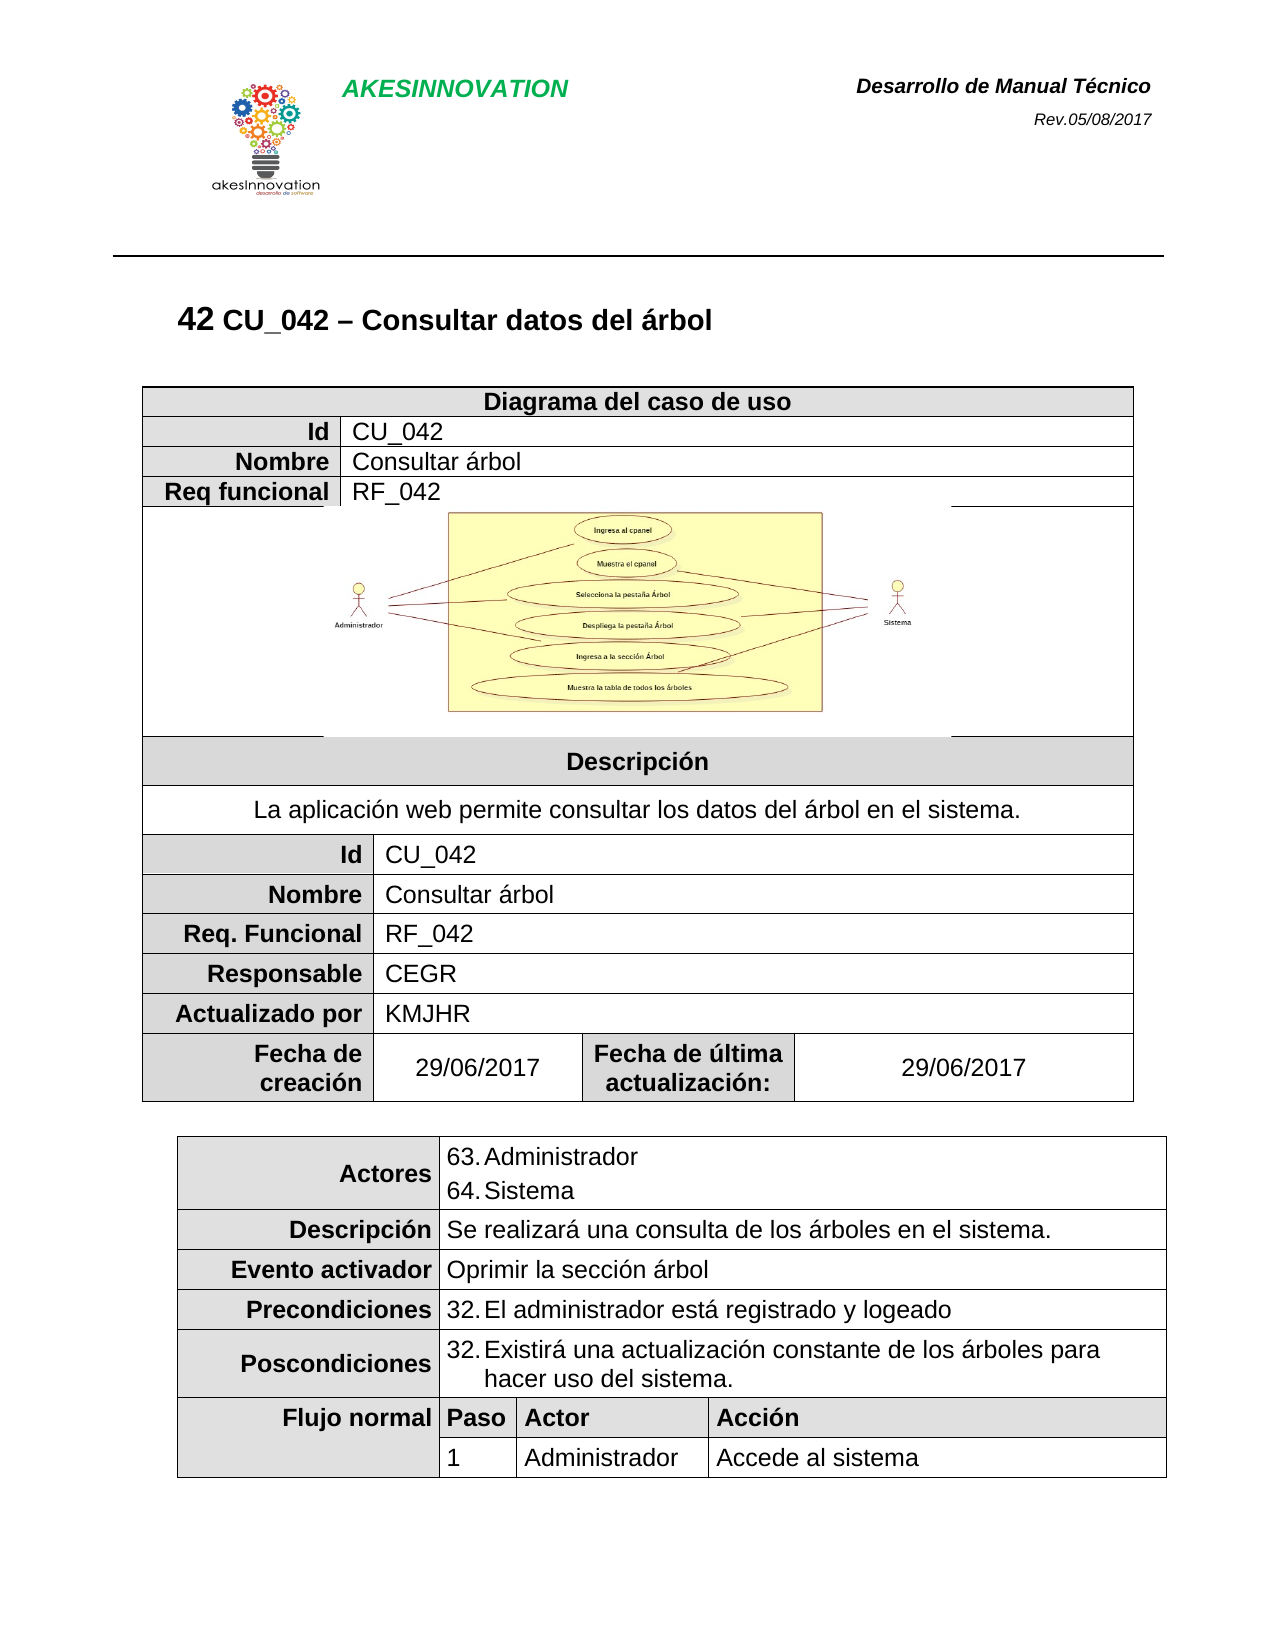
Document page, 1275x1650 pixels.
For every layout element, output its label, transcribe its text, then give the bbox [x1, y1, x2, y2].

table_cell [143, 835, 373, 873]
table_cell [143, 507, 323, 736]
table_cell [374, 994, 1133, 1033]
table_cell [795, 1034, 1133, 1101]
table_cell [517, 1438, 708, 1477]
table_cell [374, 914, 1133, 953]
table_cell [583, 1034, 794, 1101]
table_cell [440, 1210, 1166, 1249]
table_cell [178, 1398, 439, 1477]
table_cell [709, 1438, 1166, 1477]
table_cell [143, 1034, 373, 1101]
list CU_042 – Consultar datos del árbol [177, 299, 1098, 338]
picture [323, 506, 952, 737]
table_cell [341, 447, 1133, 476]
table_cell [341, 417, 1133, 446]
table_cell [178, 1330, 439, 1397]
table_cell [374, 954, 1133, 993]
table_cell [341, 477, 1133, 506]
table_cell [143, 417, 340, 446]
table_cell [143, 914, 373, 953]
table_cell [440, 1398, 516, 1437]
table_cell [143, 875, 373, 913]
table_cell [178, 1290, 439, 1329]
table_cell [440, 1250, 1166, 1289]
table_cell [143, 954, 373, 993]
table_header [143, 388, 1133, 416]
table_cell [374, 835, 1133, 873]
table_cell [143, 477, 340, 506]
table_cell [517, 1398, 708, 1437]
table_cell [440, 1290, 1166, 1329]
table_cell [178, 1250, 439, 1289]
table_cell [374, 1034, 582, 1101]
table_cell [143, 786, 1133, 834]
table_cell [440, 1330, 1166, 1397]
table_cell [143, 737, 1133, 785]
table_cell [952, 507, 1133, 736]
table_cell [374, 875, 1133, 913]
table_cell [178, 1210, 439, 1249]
picture [198, 73, 331, 227]
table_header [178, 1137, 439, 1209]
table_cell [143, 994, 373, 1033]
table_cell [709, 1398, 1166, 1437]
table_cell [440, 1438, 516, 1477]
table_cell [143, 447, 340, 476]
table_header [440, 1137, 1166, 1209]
